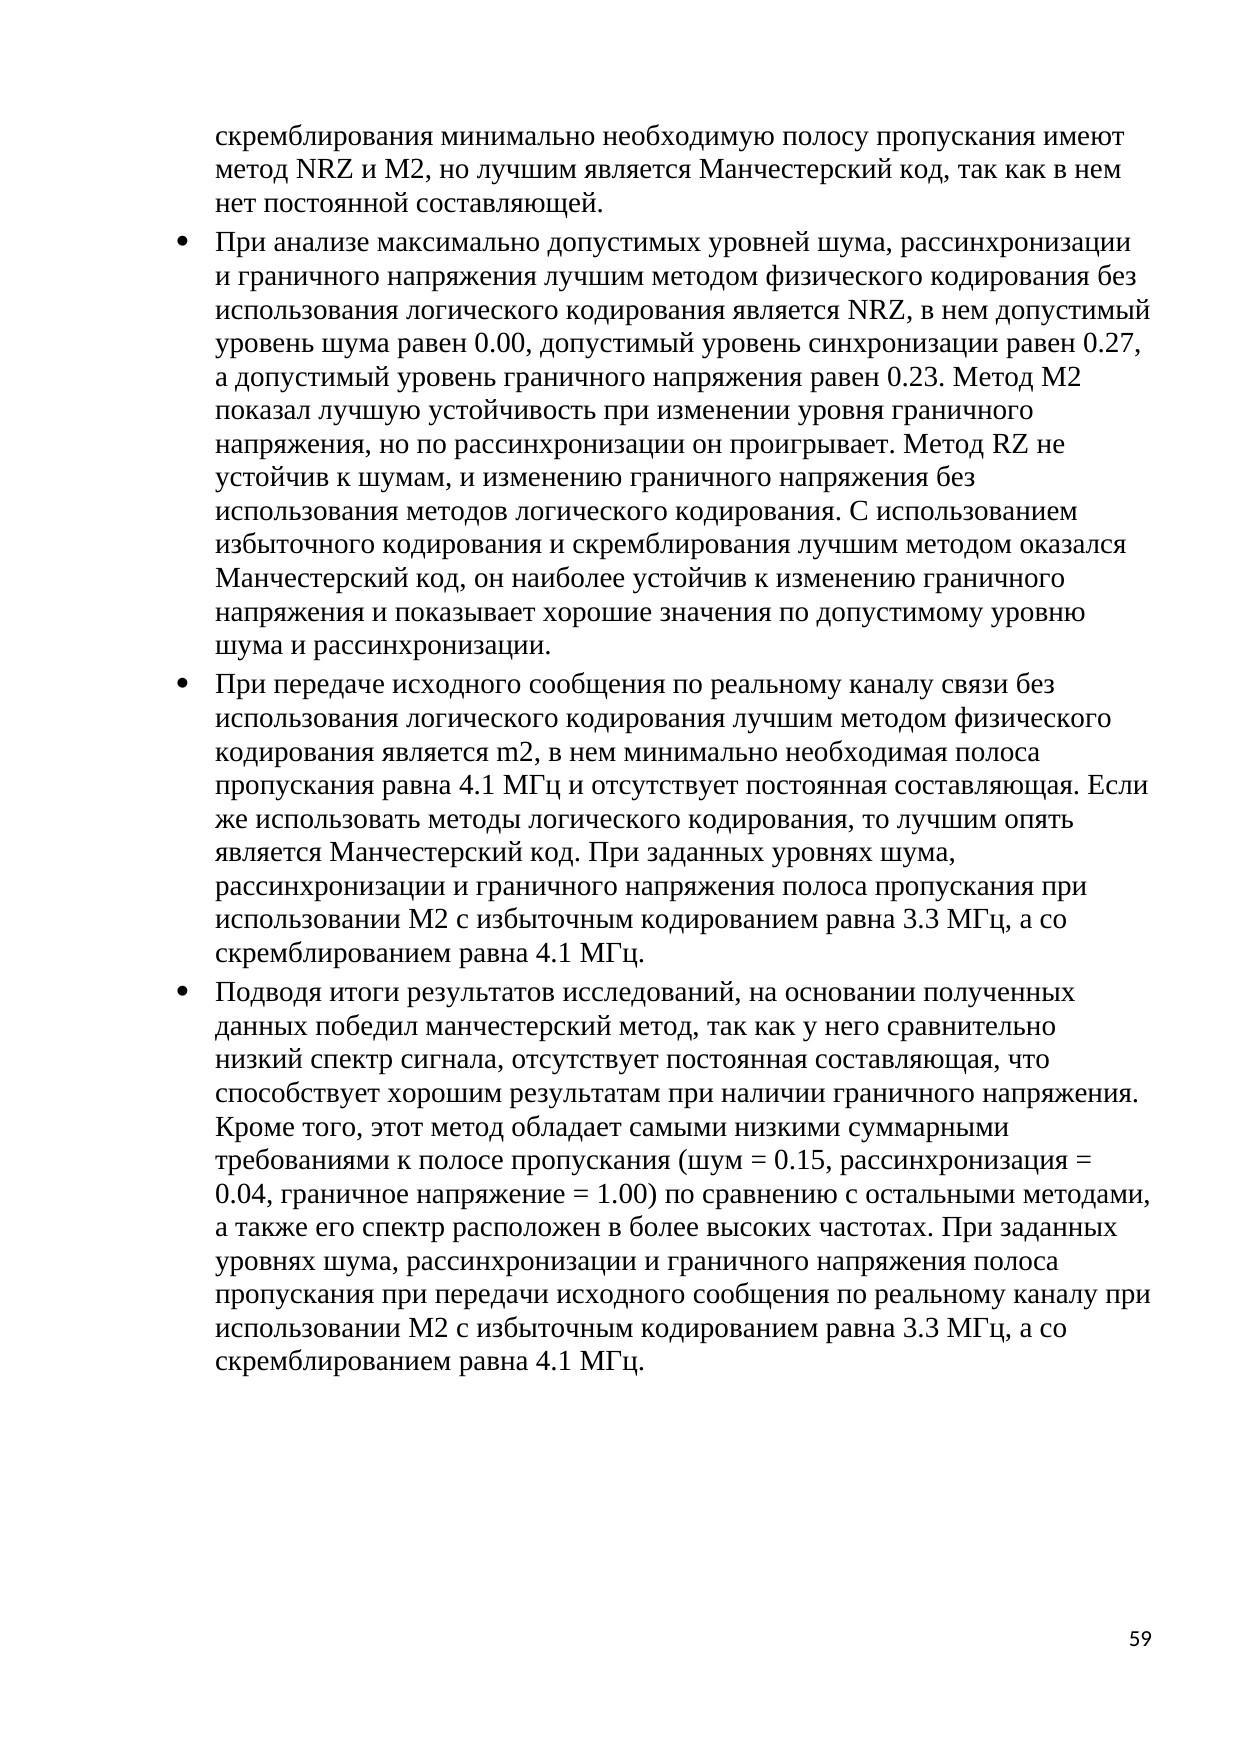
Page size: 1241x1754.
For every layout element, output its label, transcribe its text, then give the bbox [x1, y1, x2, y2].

subtitle При передаче исходного сообщения по реальному каналу связи без использования логического кодирования лучшим методом физического кодирования является m2, в нем минимально необходимая полоса пропускания равна 4.1 МГц и отсутствует постоянная составляющая. Если же использовать методы логического кодирования, то лучшим опять является Манчестерский код. При заданных уровнях шума, рассинхронизации и граничного напряжения полоса пропускания при использовании М2 с избыточным кодированием равна 3.3 МГц, а со скремблированием равна 4.1 МГц. [177, 667, 1152, 968]
subtitle Подводя итоги результатов исследований, на основании полученных данных победил манчестерский метод, так как у него сравнительно низкий спектр сигнала, отсутствует постоянная составляющая, что способствует хорошим результатам при наличии граничного напряжения. Кроме того, этот метод обладает самыми низкими суммарными требованиями к полосе пропускания (шум = 0.15, рассинхронизация = 0.04, граничное напряжение = 1.00) по сравнению с остальными методами, а также его спектр расположен в более высоких частотах. При заданных уровнях шума, рассинхронизации и граничного напряжения полоса пропускания при передачи исходного сообщения по реальному каналу при использовании М2 с избыточным кодированием равна 3.3 МГц, а со скремблированием равна 4.1 МГц. [177, 974, 1152, 1377]
subtitle При анализе максимально допустимых уровней шума, рассинхронизации и граничного напряжения лучшим методом физического кодирования без использования логического кодирования является NRZ, в нем допустимый уровень шума равен 0.00, допустимый уровень синхронизации равен 0.27, а допустимый уровень граничного напряжения равен 0.23. Метод М2 показал лучшую устойчивость при изменении уровня граничного напряжения, но по рассинхронизации он проигрывает. Метод RZ не устойчив к шумам, и изменению граничного напряжения без использования методов логического кодирования. С использованием избыточного кодирования и скремблирования лучшим методом оказался Манчестерский код, он наиболее устойчив к изменению граничного напряжения и показывает хорошие значения по допустимому уровню шума и рассинхронизации. [177, 224, 1152, 661]
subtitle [177, 118, 1152, 219]
